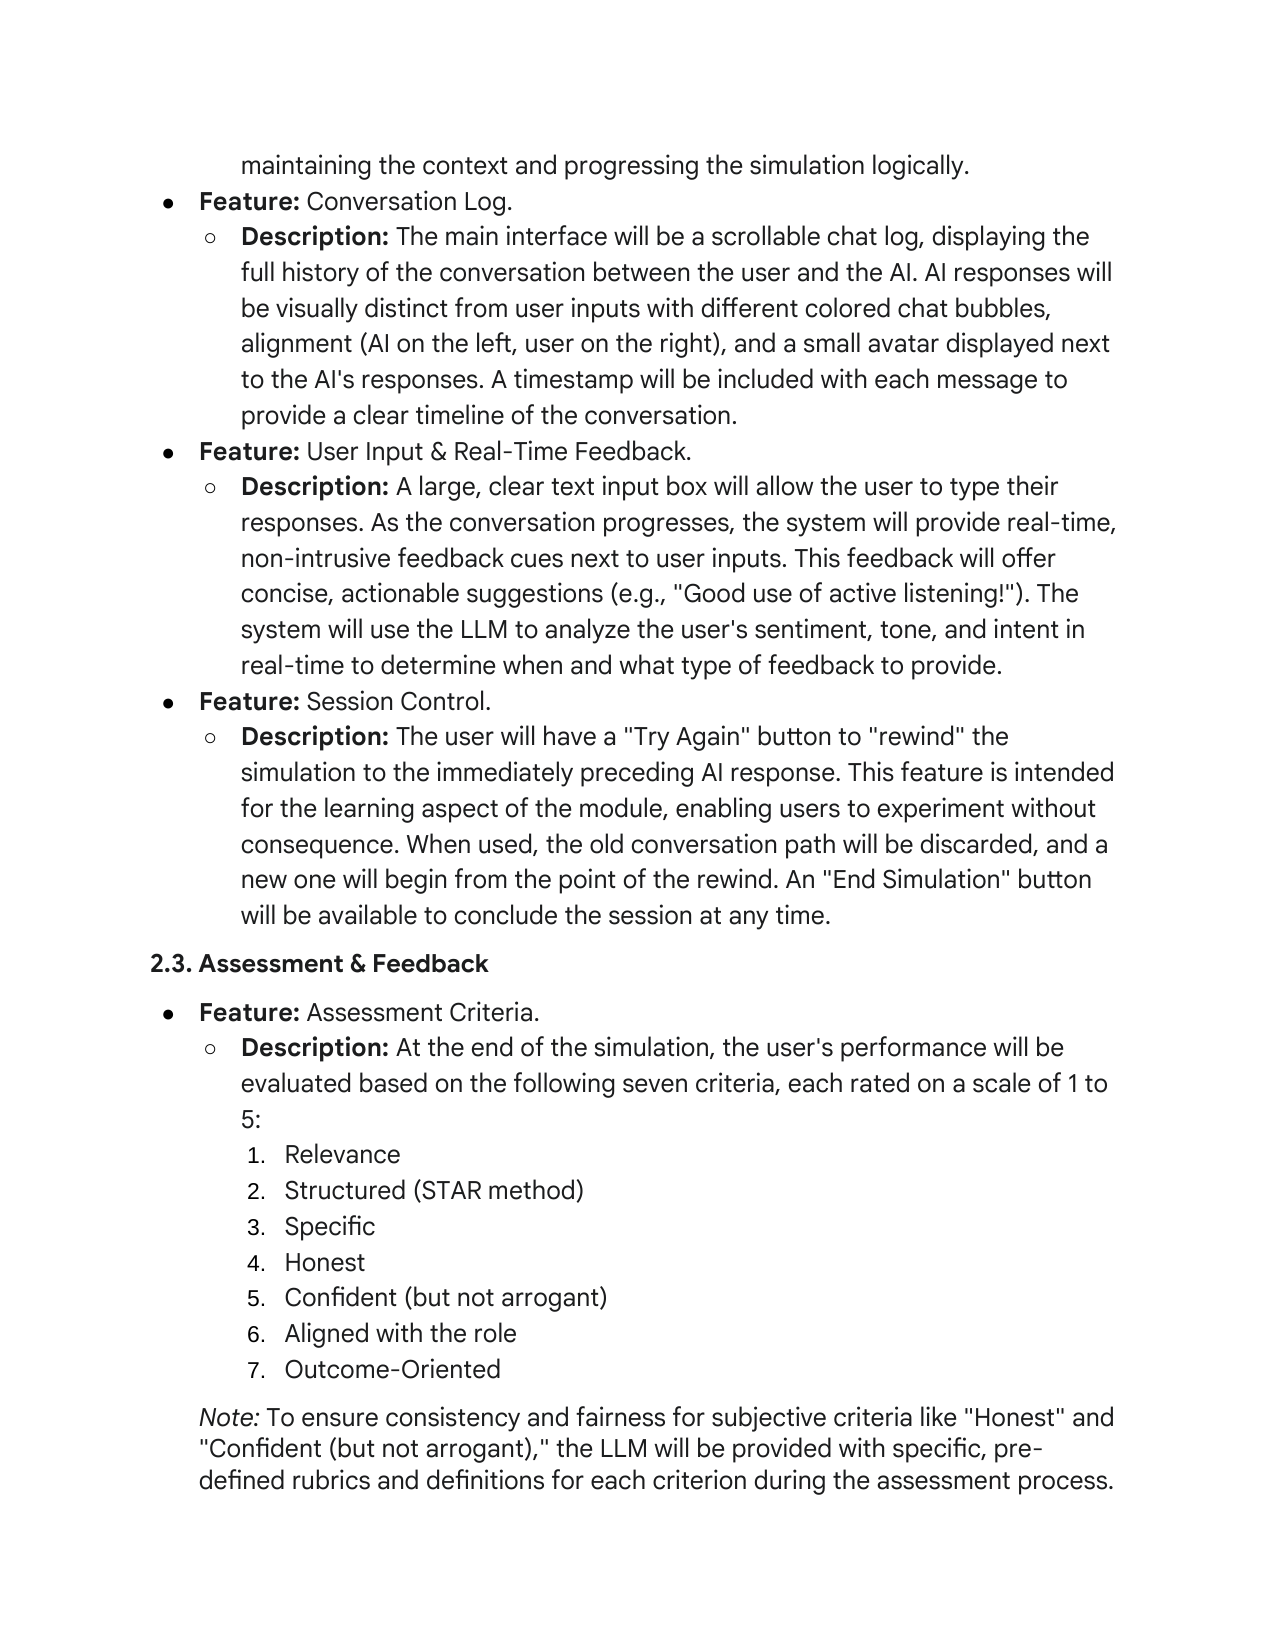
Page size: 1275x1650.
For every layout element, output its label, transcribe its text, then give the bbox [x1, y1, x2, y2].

list Description: The main interface will be a scrollable chat log, displaying the full history of the conversation between the user and the AI. AI responses will be visually distinct from user inputs with different colored chat bubbles, alignment (AI on the left, user on the right), and a small avatar displayed next to the AI's responses. A timestamp will be included with each message to provide a clear timeline of the conversation. [203, 221, 1125, 431]
list Aligned with the role [247, 1318, 1125, 1350]
list Relevance [247, 1140, 1125, 1171]
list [203, 150, 1125, 181]
list Structured (STAR method) [247, 1175, 1125, 1207]
list Feature: Session Control. [161, 686, 1125, 717]
list Feature: Assessment Criteria. [161, 997, 1125, 1028]
list Description: At the end of the simulation, the user's performance will be evaluated based on the following seven criteria, each rated on a scale of 1 to 5: [203, 1032, 1125, 1135]
text Note: To ensure consistency and fairness for subjective criteria like "Honest" and "Confident (but not arrogant)," the LLM will be provided with specific, pre-defined rubrics and definitions for each criterion during the assessment process. [198, 1402, 1125, 1496]
list Honest [247, 1247, 1125, 1278]
list Specific [247, 1211, 1125, 1242]
subtitle 2.3. Assessment & Feedback [150, 948, 1125, 980]
list Outcome-Oriented [247, 1354, 1125, 1385]
list Feature: User Input & Real-Time Feedback. [161, 436, 1125, 467]
list Feature: Conversation Log. [161, 186, 1125, 217]
list Confident (but not arrogant) [247, 1283, 1125, 1314]
list Description: A large, clear text input box will allow the user to type their responses. As the conversation progresses, the system will provide real-time, non-intrusive feedback cues next to user inputs. This feedback will offer concise, actionable suggestions (e.g., "Good use of active listening!"). The system will use the LLM to analyze the user's sentiment, tone, and intent in real-time to determine when and what type of feedback to provide. [203, 472, 1125, 682]
list Description: The user will have a "Try Again" button to "rewind" the simulation to the immediately preceding AI response. This feature is intended for the learning aspect of the module, enabling users to experiment without consequence. When used, the old conversation path will be discarded, and a new one will begin from the point of the rewind. An "End Simulation" button will be available to conclude the session at any time. [203, 722, 1125, 932]
